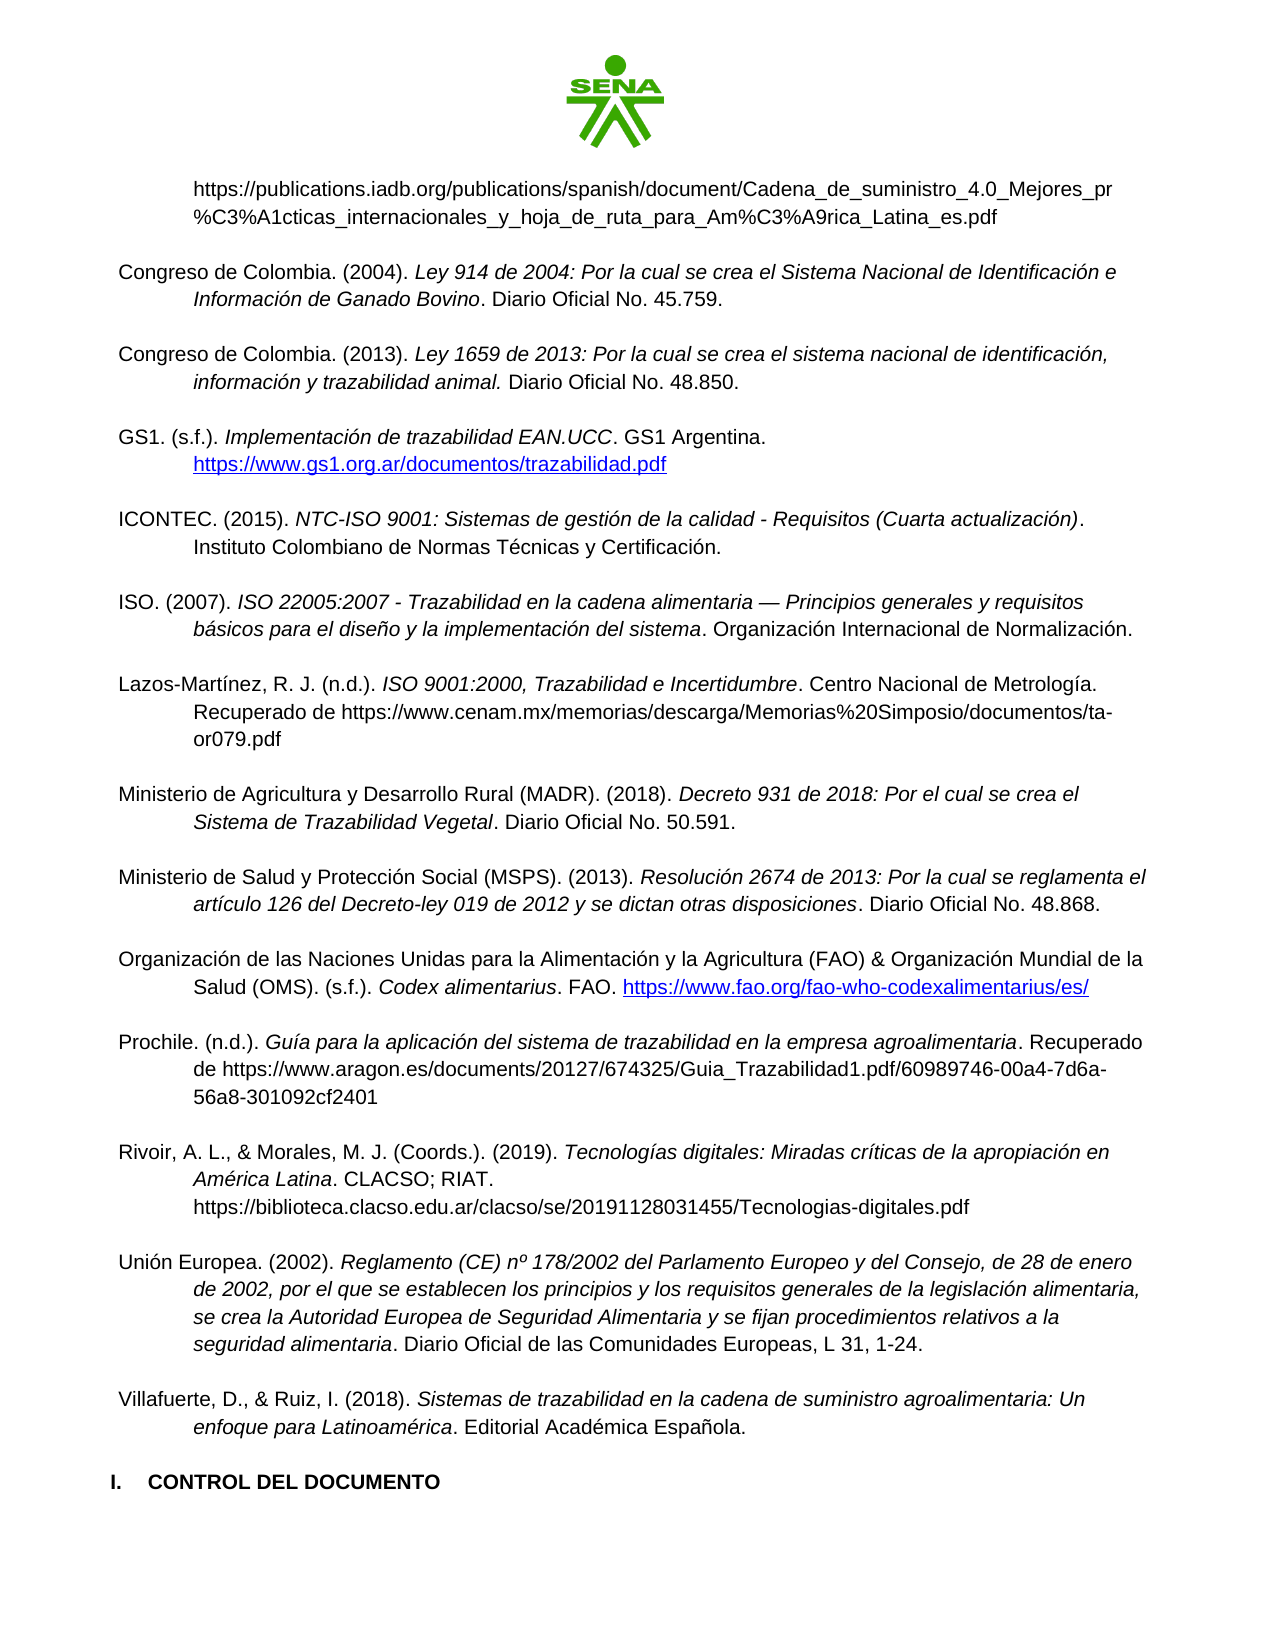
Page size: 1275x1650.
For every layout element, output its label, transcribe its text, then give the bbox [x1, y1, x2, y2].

text Organización de las Naciones Unidas para la Alimentación y la Agricultura (FAO) & Organización Mundial de la Salud (OMS). (s.f.). Codex alimentarius. FAO. https://www.fao.org/fao-who-codexalimentarius/es/ [118, 947, 1157, 999]
picture [566, 55, 664, 148]
text Lazos-Martínez, R. J. (n.d.). ISO 9001:2000, Trazabilidad e Incertidumbre. Centro Nacional de Metrología. Recuperado de https://www.cenam.mx/memorias/descarga/Memorias%20Simposio/documentos/ta-or079.pdf [118, 672, 1157, 751]
text Villafuerte, D., & Ruiz, I. (2018). Sistemas de trazabilidad en la cadena de suministro agroalimentaria: Un enfoque para Latinoamérica. Editorial Académica Española. [118, 1387, 1157, 1439]
text Congreso de Colombia. (2004). Ley 914 de 2004: Por la cual se crea el Sistema Nacional de Identificación e Información de Ganado Bovino. Diario Oficial No. 45.759. [118, 260, 1157, 311]
text Ministerio de Salud y Protección Social (MSPS). (2013). Resolución 2674 de 2013: Por la cual se reglamenta el artículo 126 del Decreto-ley 019 de 2012 y se dictan otras disposiciones. Diario Oficial No. 48.868. [118, 865, 1157, 916]
text ICONTEC. (2015). NTC-ISO 9001: Sistemas de gestión de la calidad - Requisitos (Cuarta actualización). Instituto Colombiano de Normas Técnicas y Certificación. [118, 507, 1157, 559]
text GS1. (s.f.). Implementación de trazabilidad EAN.UCC. GS1 Argentina. https://www.gs1.org.ar/documentos/trazabilidad.pdf [118, 425, 1157, 476]
text Ministerio de Agricultura y Desarrollo Rural (MADR). (2018). Decreto 931 de 2018: Por el cual se crea el Sistema de Trazabilidad Vegetal. Diario Oficial No. 50.591. [118, 782, 1157, 834]
text ISO. (2007). ISO 22005:2007 - Trazabilidad en la cadena alimentaria — Principios generales y requisitos básicos para el diseño y la implementación del sistema. Organización Internacional de Normalización. [118, 590, 1157, 641]
text Rivoir, A. L., & Morales, M. J. (Coords.). (2019). Tecnologías digitales: Miradas críticas de la apropiación en América Latina. CLACSO; RIAT. https://biblioteca.clacso.edu.ar/clacso/se/20191128031455/Tecnologias-digitales.pdf [118, 1140, 1157, 1219]
text Congreso de Colombia. (2013). Ley 1659 de 2013: Por la cual se crea el sistema nacional de identificación, información y trazabilidad animal. Diario Oficial No. 48.850. [118, 342, 1157, 394]
text Prochile. (n.d.). Guía para la aplicación del sistema de trazabilidad en la empresa agroalimentaria. Recuperado de https://www.aragon.es/documents/20127/674325/Guia_Trazabilidad1.pdf/60989746-00a4-7d6a-56a8-301092cf2401 [118, 1030, 1157, 1109]
list CONTROL DEL DOCUMENTO [110, 1470, 1157, 1494]
text Unión Europea. (2002). Reglamento (CE) nº 178/2002 del Parlamento Europeo y del Consejo, de 28 de enero de 2002, por el que se establecen los principios y los requisitos generales de la legislación alimentaria, se crea la Autoridad Europea de Seguridad Alimentaria y se fijan procedimientos relativos a la seguridad alimentaria. Diario Oficial de las Comunidades Europeas, L 31, 1-24. [118, 1250, 1157, 1356]
